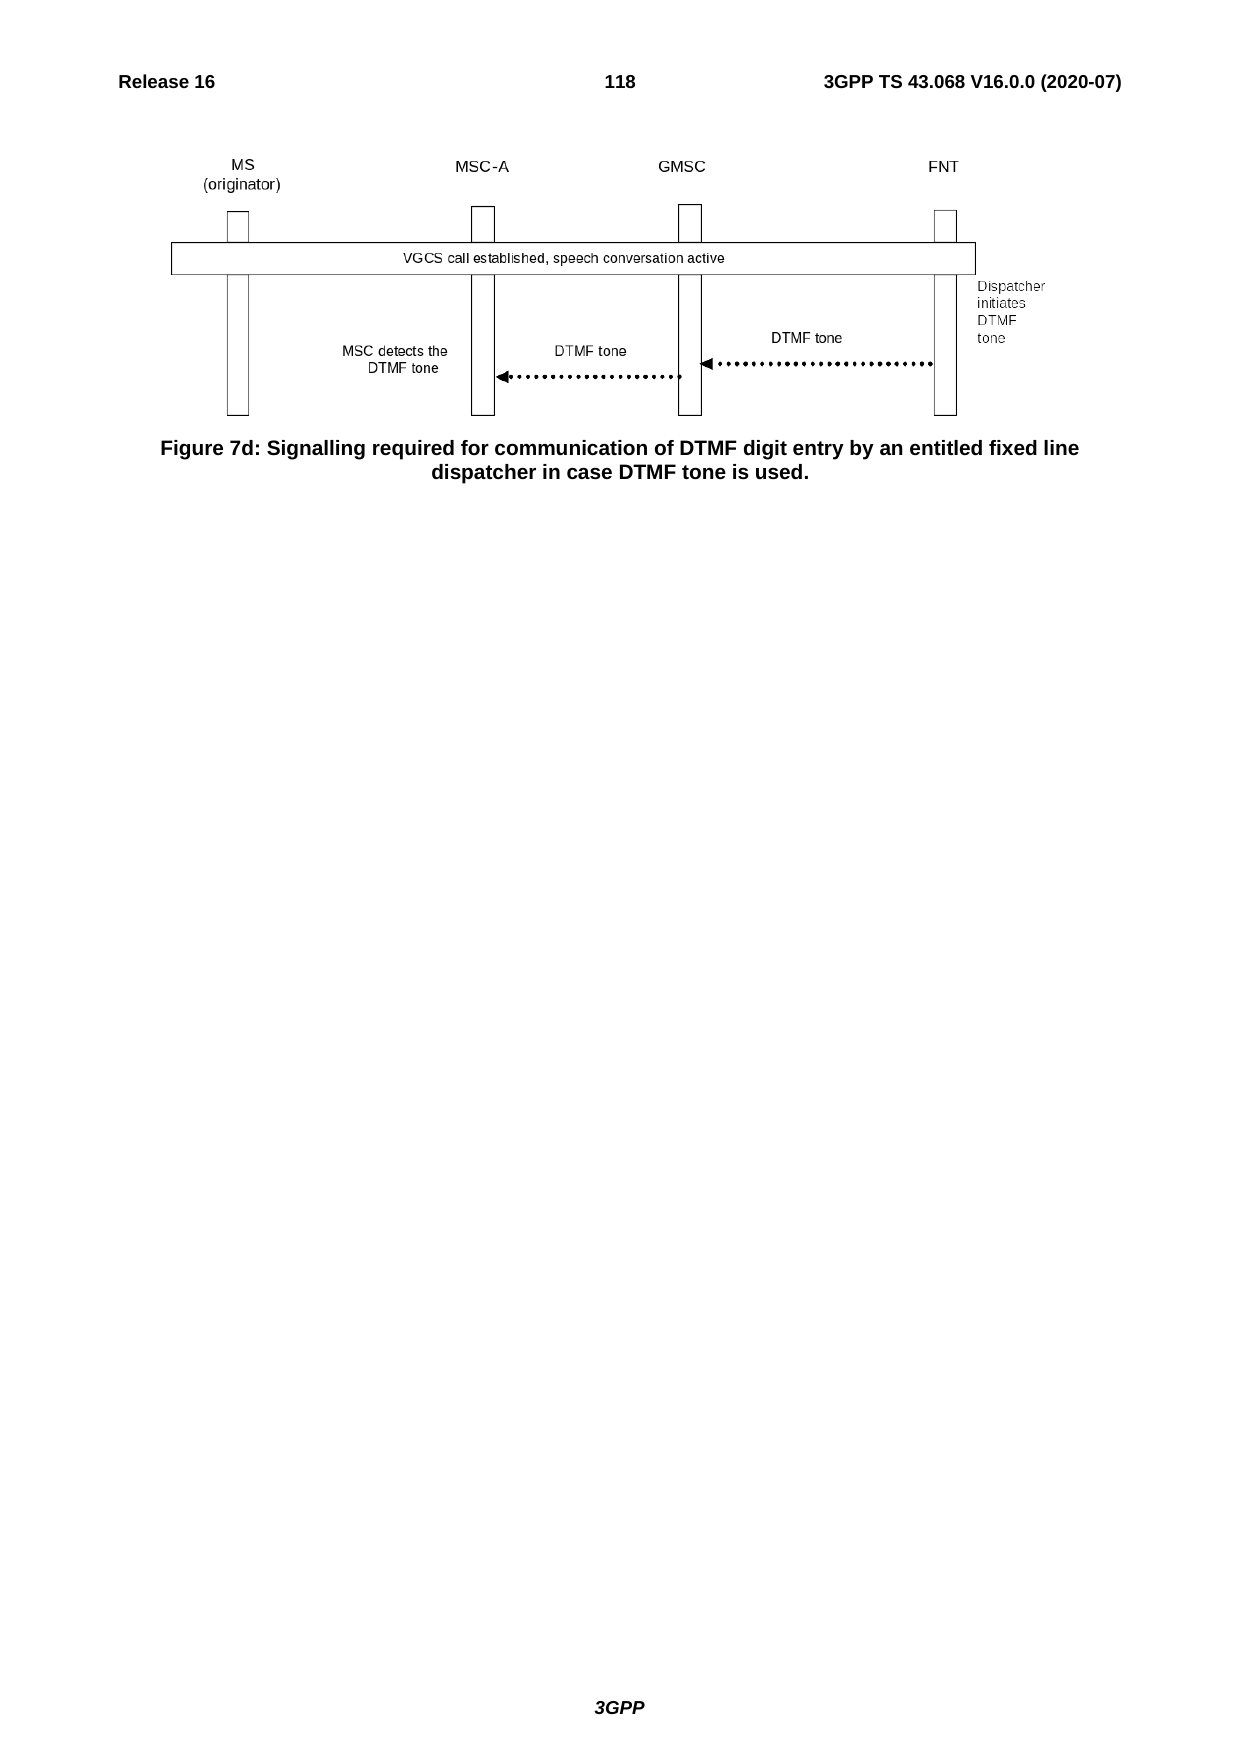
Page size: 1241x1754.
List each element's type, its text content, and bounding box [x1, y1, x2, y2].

text Figure 7d: Signalling required for communication of DTMF digit entry by an entitled fixed line dispatcher in case DTMF tone is used. [118, 436, 1122, 484]
